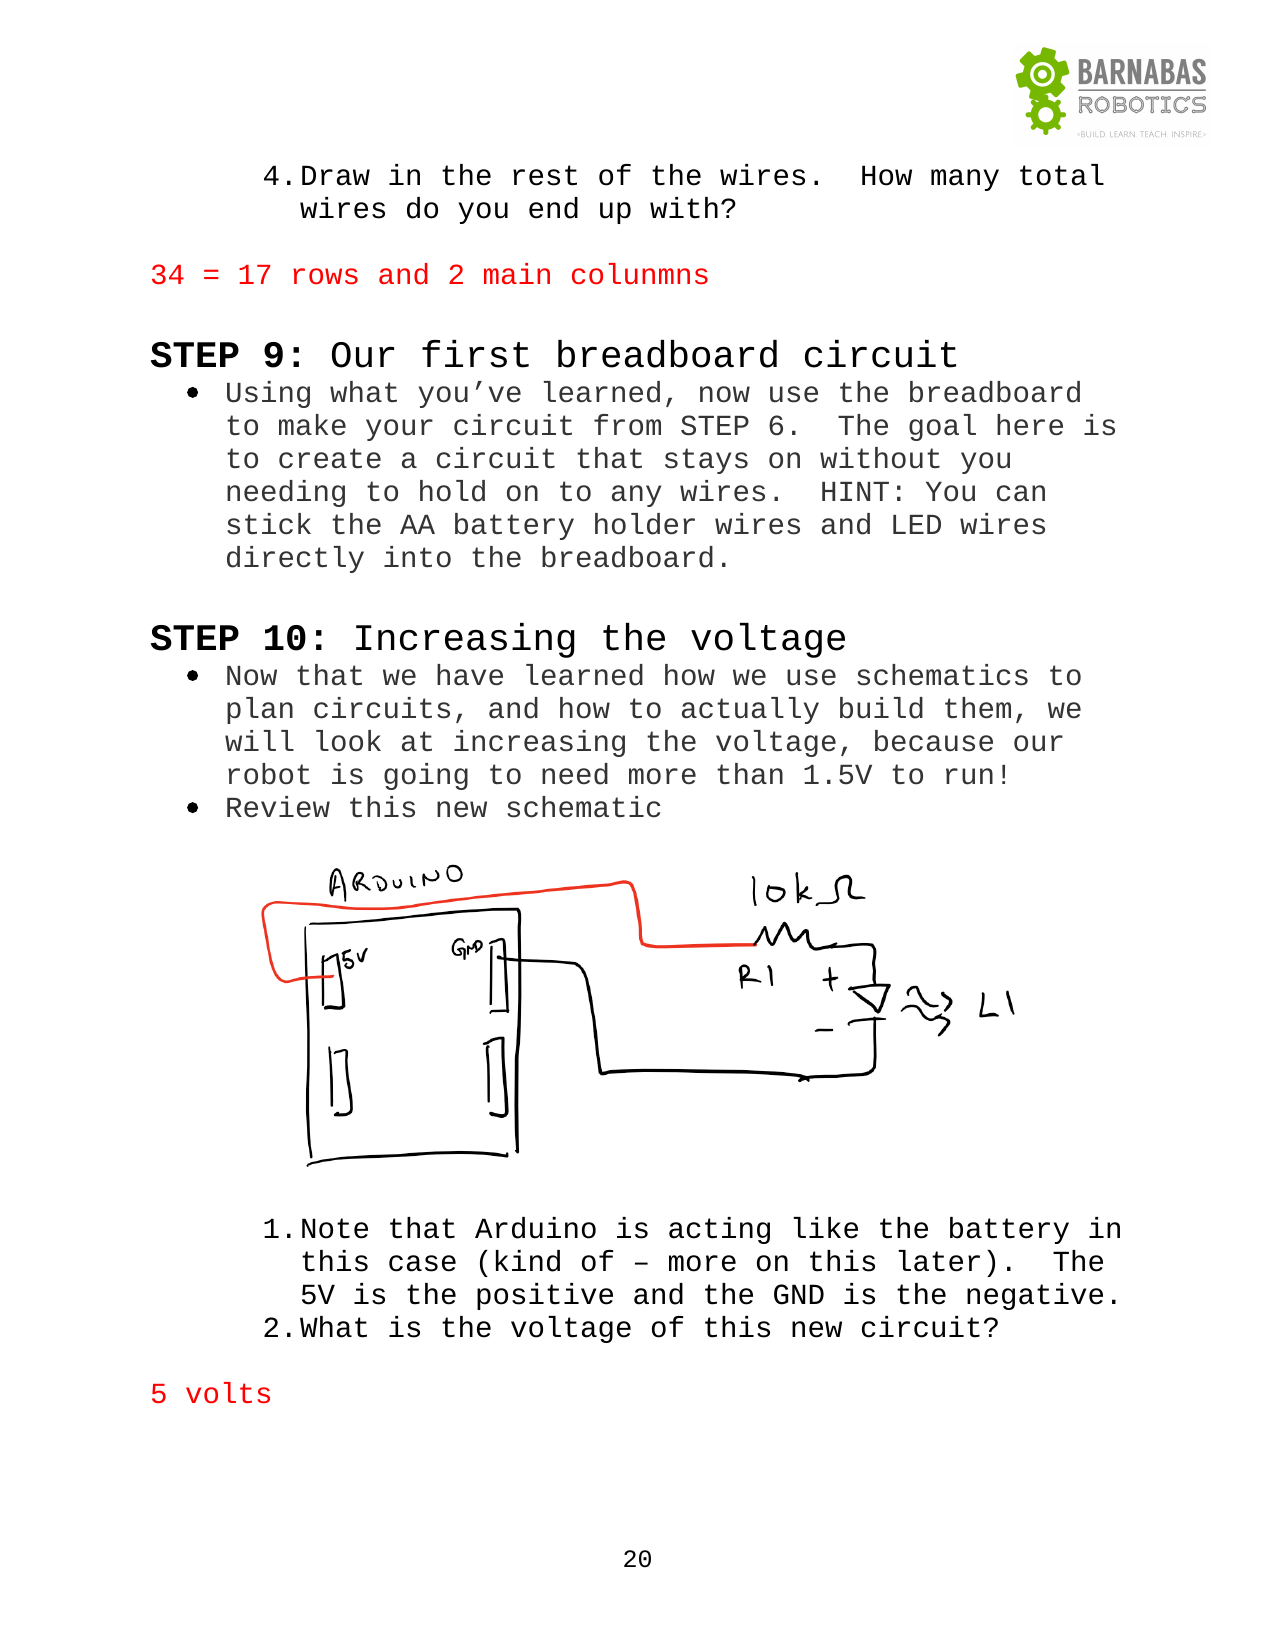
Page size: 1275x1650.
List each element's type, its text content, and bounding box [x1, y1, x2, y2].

list Using what you’ve learned, now use the breadboard to make your circuit from STEP 6. The goal here is to create a circuit that stays on without you needing to hold on to any wires. HINT: You can stick the AA battery holder wires and LED wires directly into the breadboard. [187, 378, 1125, 576]
text 5 volts [150, 1379, 1125, 1412]
list Review this new schematic [187, 793, 1125, 827]
list Now that we have learned how we use schematics to plan circuits, and how to actually build them, we will look at increasing the voltage, because our robot is going to need more than 1.5V to run! [187, 661, 1125, 793]
list What is the voltage of this new circuit? [262, 1313, 1125, 1346]
list Note that Arduino is acting like the battery in this case (kind of – more on this later). The 5V is the positive and the GND is the negative. [262, 1214, 1125, 1313]
text STEP 9: Our first breadboard circuit [150, 336, 1125, 378]
picture [256, 859, 1019, 1172]
text STEP 10: Increasing the voltage [150, 619, 1125, 661]
text 34 = 17 rows and 2 main colunmns [150, 260, 1125, 293]
list Draw in the rest of the wires. How many total wires do you end up with? [262, 161, 1125, 227]
picture [1013, 42, 1212, 148]
